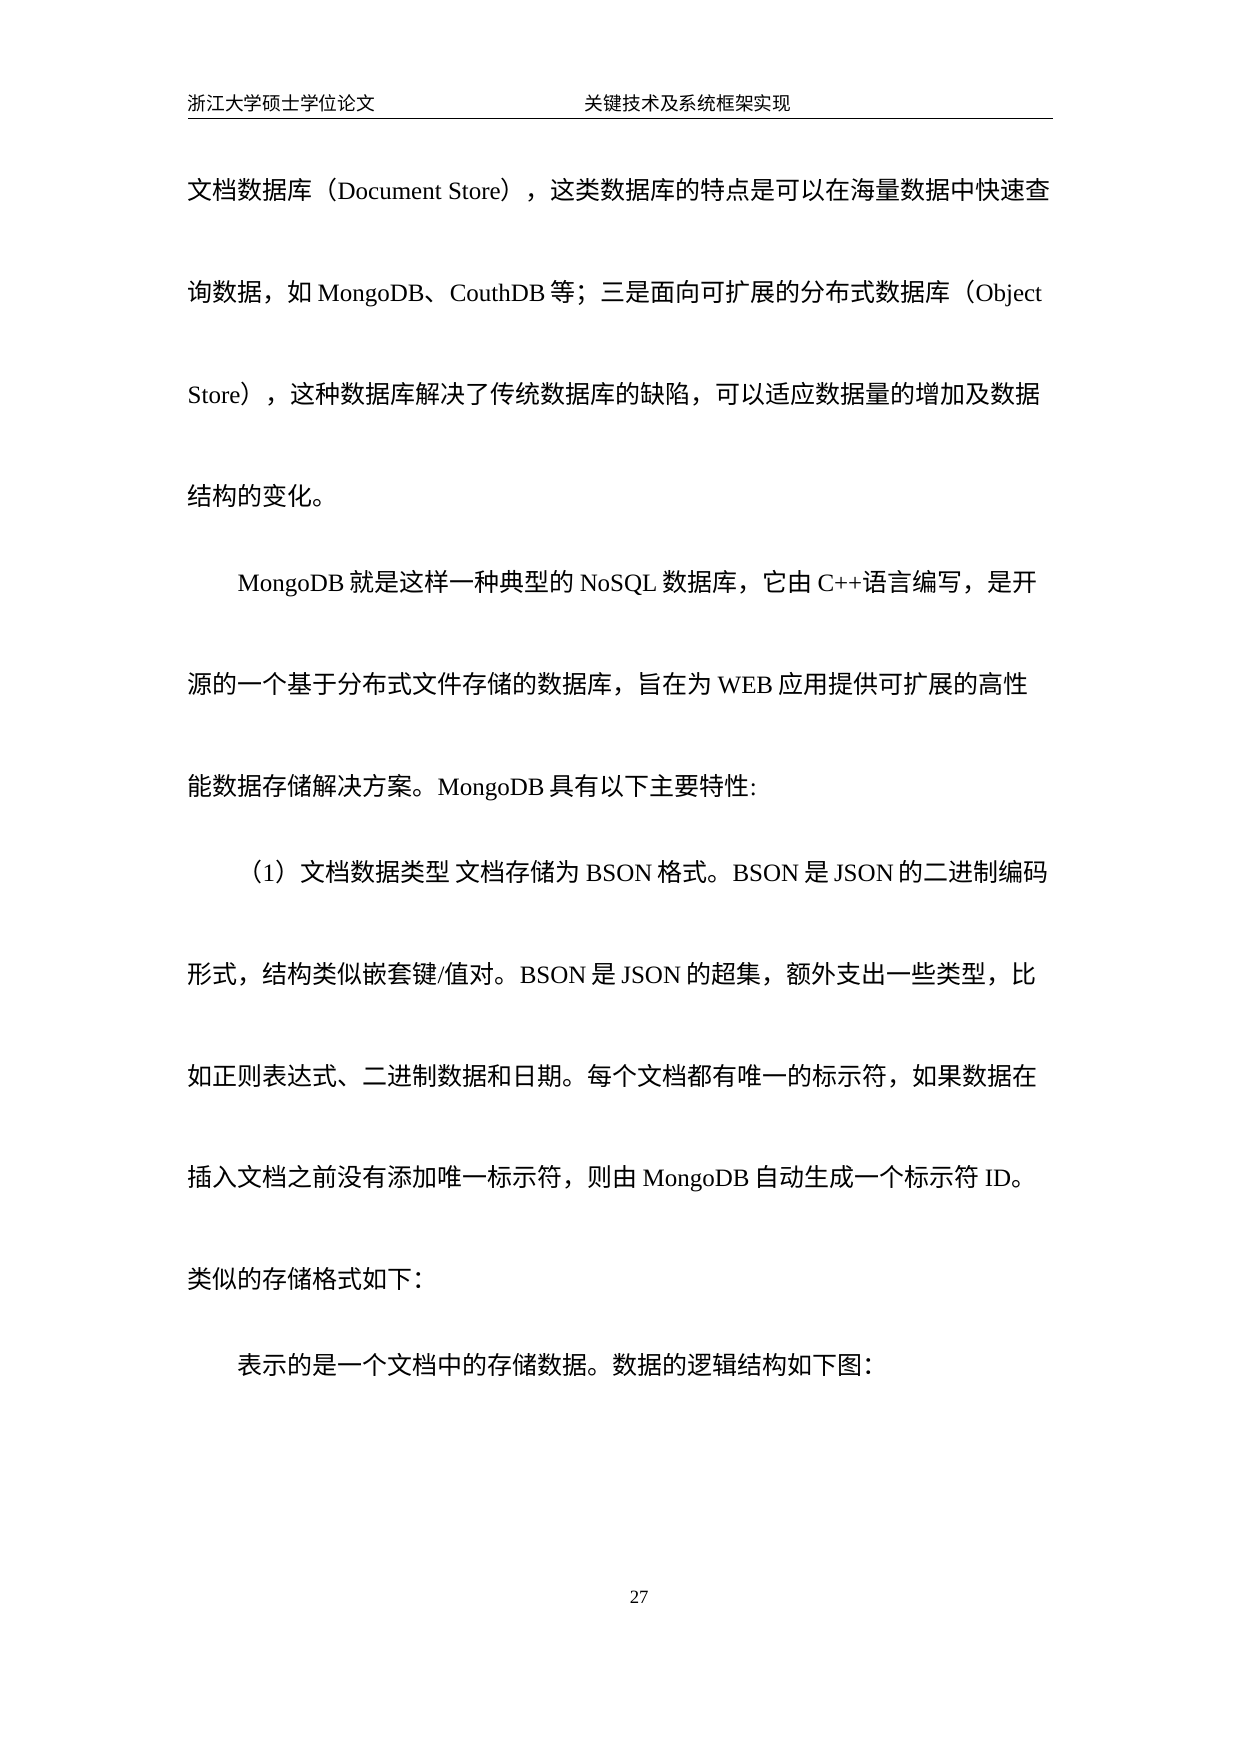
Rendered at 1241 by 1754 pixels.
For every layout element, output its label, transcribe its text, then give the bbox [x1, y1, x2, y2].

text （1）文档数据类型 文档存储为BSON格式。BSON是JSON的二进制编码形式，结构类似嵌套键/值对。BSON是JSON的超集，额外支出一些类型，比如正则表达式、二进制数据和日期。每个文档都有唯一的标示符，如果数据在插入文档之前没有添加唯一标示符，则由MongoDB自动生成一个标示符ID。类似的存储格式如下： [187, 836, 1053, 1312]
text 表示的是一个文档中的存储数据。数据的逻辑结构如下图： [187, 1330, 1053, 1398]
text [187, 155, 1053, 528]
text MongoDB就是这样一种典型的NoSQL数据库，它由C++语言编写，是开源的一个基于分布式文件存储的数据库，旨在为WEB应用提供可扩展的高性能数据存储解决方案。MongoDB具有以下主要特性: [187, 547, 1053, 818]
